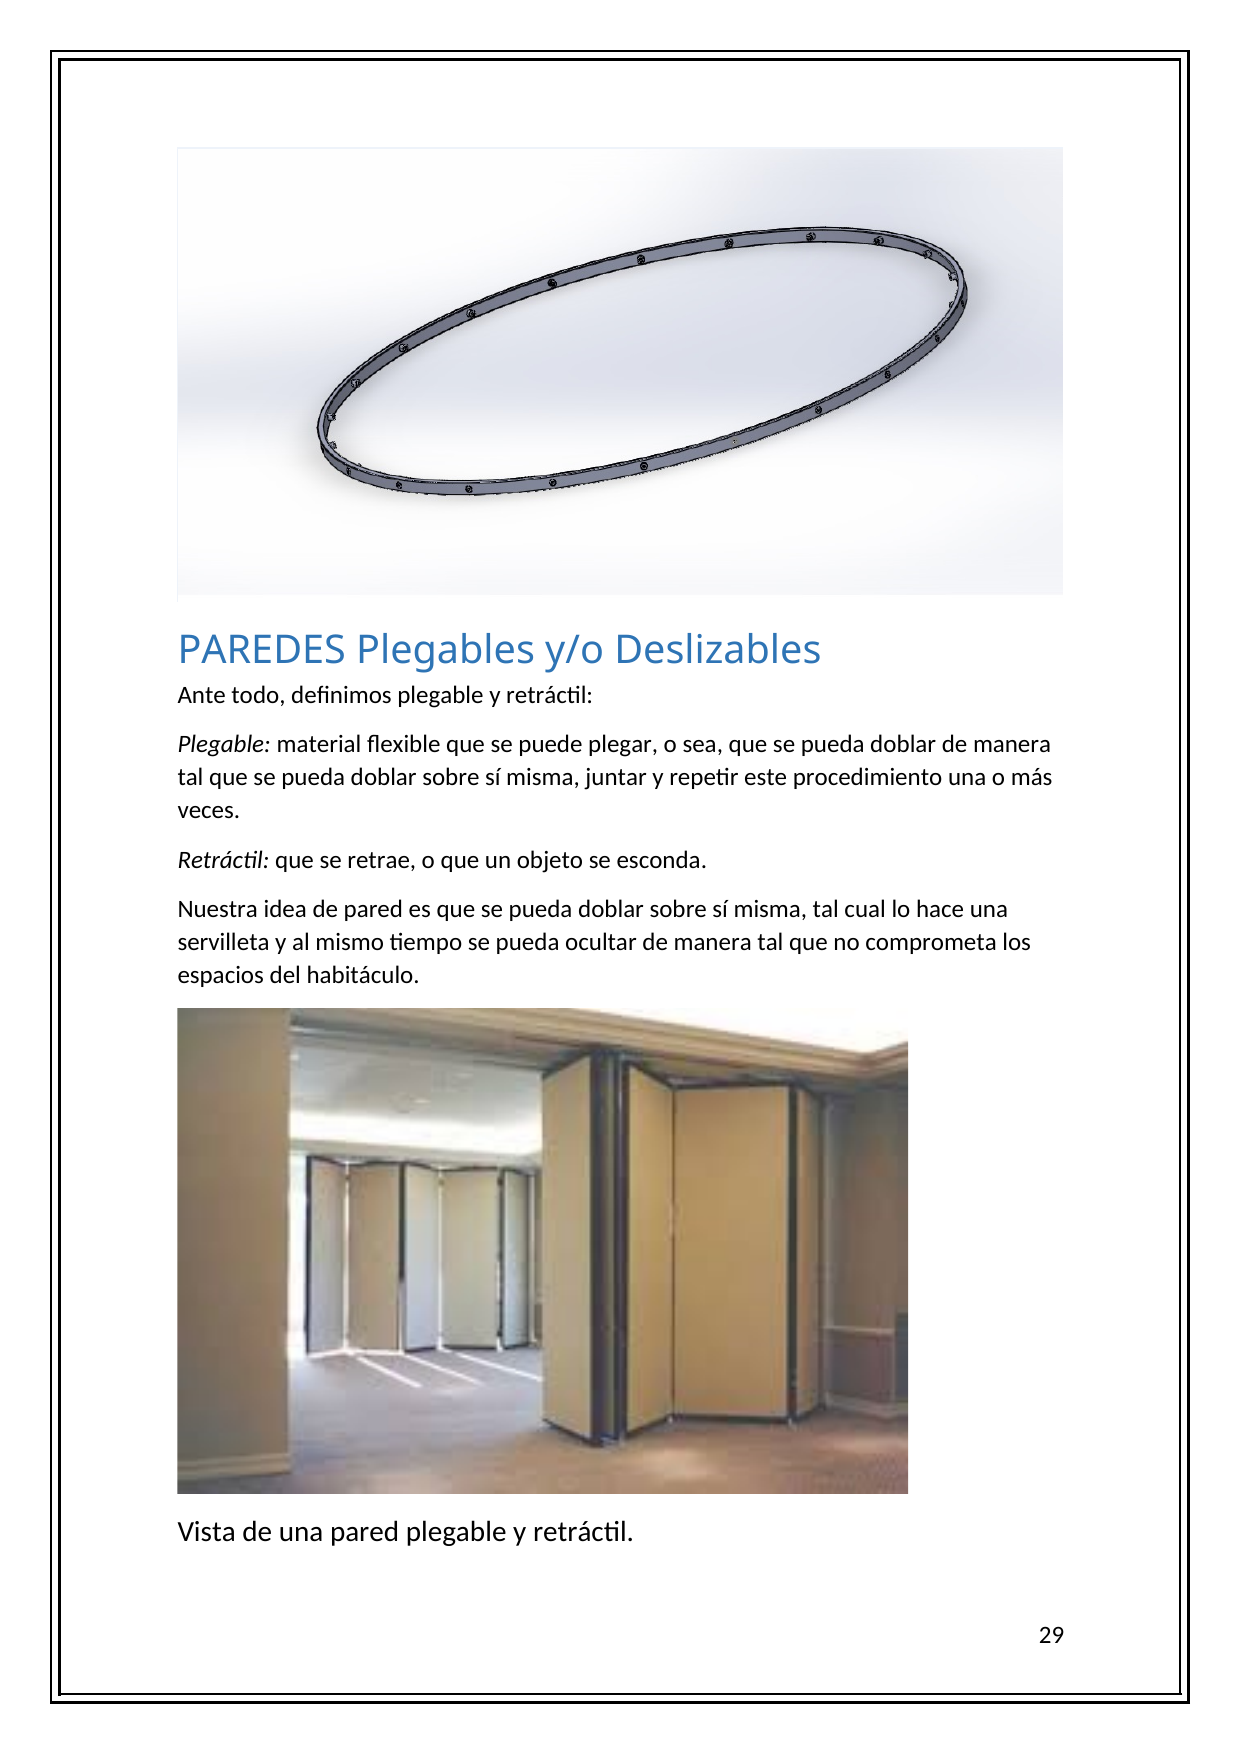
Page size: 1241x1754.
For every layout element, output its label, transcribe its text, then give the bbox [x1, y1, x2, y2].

picture [177, 1008, 909, 1494]
text Ante todo, definimos plegable y retráctil: [177, 679, 1063, 709]
picture [177, 147, 1063, 602]
text Retráctil: que se retrae, o que un objeto se esconda. [177, 844, 1063, 874]
text Nuestra idea de pared es que se pueda doblar sobre sí misma, tal cual lo hace una servilleta y al mismo tiempo se pueda ocultar de manera tal que no comprometa los espacios del habitáculo. [177, 893, 1063, 990]
text Vista de una pared plegable y retráctil. [177, 1513, 1063, 1548]
text Plegable: material flexible que se puede plegar, o sea, que se pueda doblar de manera tal que se pueda doblar sobre sí misma, juntar y repetir este procedimiento una o más veces. [177, 728, 1063, 825]
subtitle PAREDES Plegables y/o Deslizables [177, 621, 1063, 675]
